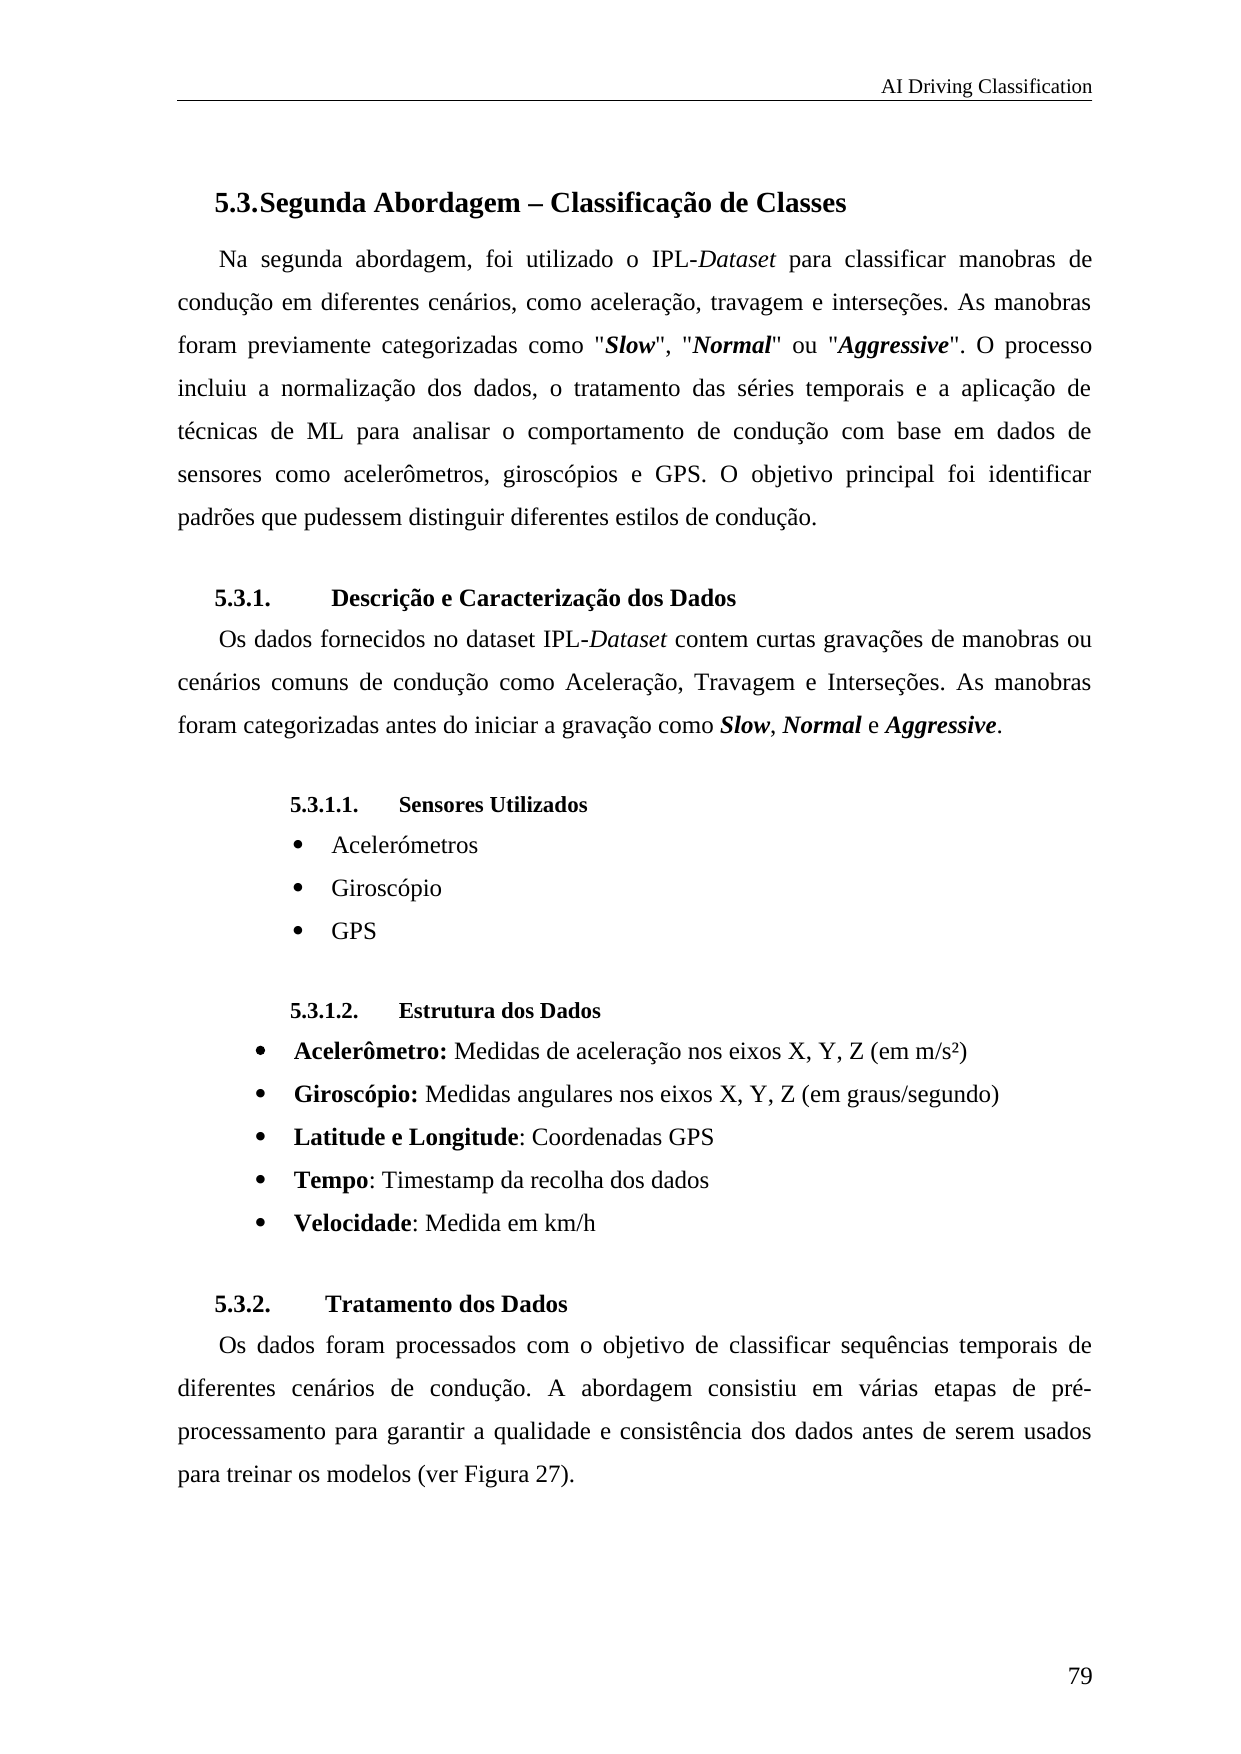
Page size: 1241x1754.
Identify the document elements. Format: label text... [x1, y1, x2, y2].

subtitle Sensores Utilizados [290, 791, 1092, 818]
list Acelerômetro: Medidas de aceleração nos eixos X, Y, Z (em m/s²) [256, 1036, 1092, 1064]
list Giroscópio: Medidas angulares nos eixos X, Y, Z (em graus/segundo) [256, 1079, 1092, 1108]
subtitle Descrição e Caracterização dos Dados [214, 583, 1092, 612]
list GPS [293, 916, 1092, 945]
subtitle Tratamento dos Dados [214, 1289, 1092, 1318]
list Velocidade: Medida em km/h [256, 1208, 1092, 1237]
list Giroscópio [293, 873, 1092, 902]
text Na segunda abordagem, foi utilizado o IPL-Dataset para classificar manobras de condução em diferentes cenários, como aceleração, travagem e interseções. As manobras foram previamente categorizadas como "Slow", "Normal" ou "Aggressive". O processo incluiu a normalização dos dados, o tratamento das séries temporais e a aplicação de técnicas de ML para analisar o comportamento de condução com base em dados de sensores como acelerômetros, giroscópios e GPS. O objetivo principal foi identificar padrões que pudessem distinguir diferentes estilos de condução. [177, 244, 1092, 531]
list Latitude e Longitude: Coordenadas GPS [256, 1122, 1092, 1151]
list Tempo: Timestamp da recolha dos dados [256, 1165, 1092, 1194]
subtitle Segunda Abordagem – Classificação de Classes [214, 185, 1092, 219]
list Acelerómetros [293, 830, 1092, 859]
text Os dados fornecidos no dataset IPL-Dataset contem curtas gravações de manobras ou cenários comuns de condução como Aceleração, Travagem e Interseções. As manobras foram categorizadas antes do iniciar a gravação como Slow, Normal e Aggressive. [177, 624, 1092, 739]
subtitle Estrutura dos Dados [290, 997, 1092, 1023]
